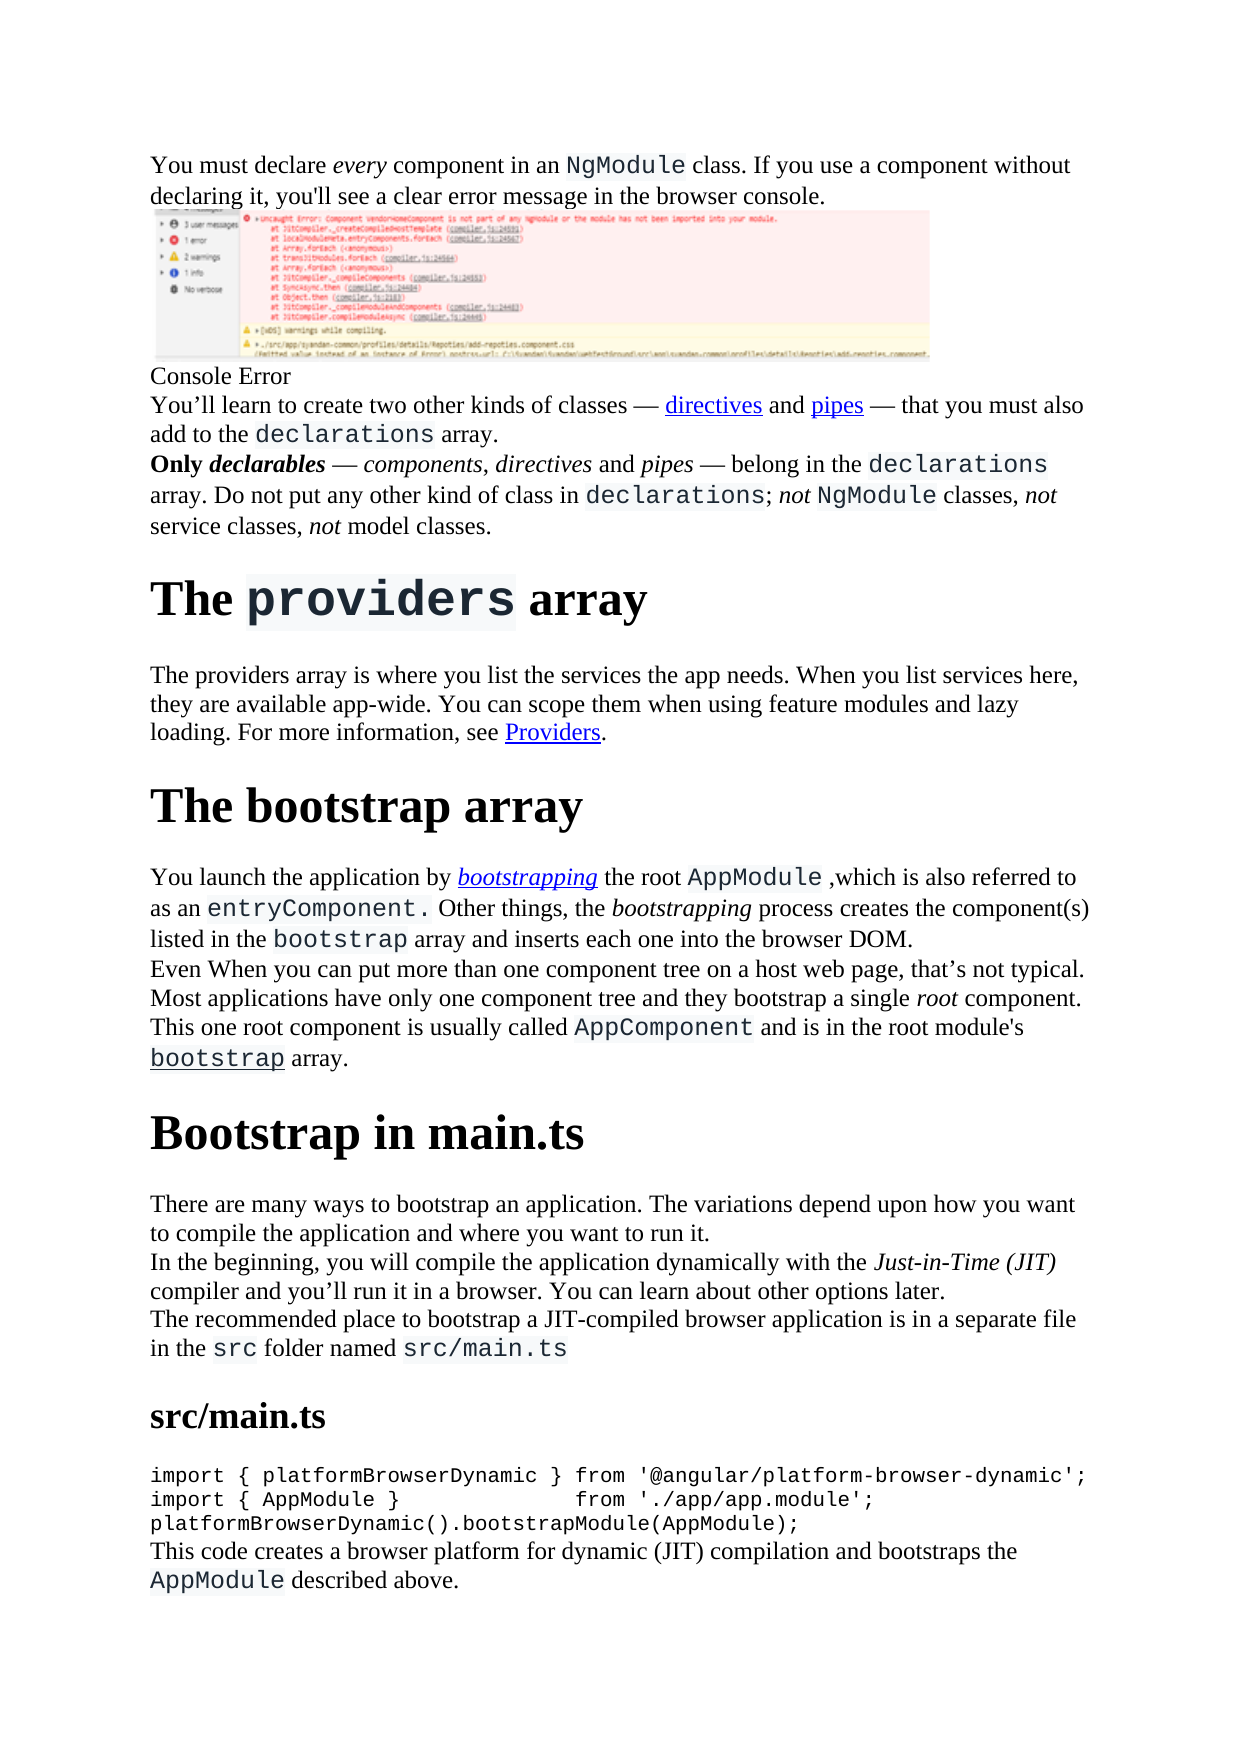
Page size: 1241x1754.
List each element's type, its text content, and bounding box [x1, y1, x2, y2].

text import { AppModule } from './app/app.module'; [150, 1489, 1090, 1513]
text The recommended place to bootstrap a JIT-compiled browser application is in a separate file in the src folder named src/main.ts [150, 1304, 1090, 1364]
text platformBrowserDynamic().bootstrapModule(AppModule); [150, 1513, 1090, 1536]
text There are many ways to bootstrap an application. The variations depend upon how you want to compile the application and where you want to run it. [150, 1189, 1090, 1247]
text The providers array is where you list the services the app needs. When you list services here, they are available app-wide. You can scope them when using feature modules and lazy loading. For more information, see Providers. [150, 660, 1090, 746]
text This one root component is usually called AppComponent and is in the root module's bootstrap array. [150, 1012, 1090, 1074]
text The bootstrap array [150, 775, 1090, 833]
text Console Error [150, 361, 1090, 390]
picture [150, 209, 930, 362]
text The providers array [150, 569, 1090, 631]
text Bootstrap in main.ts [150, 1103, 1090, 1160]
text In the beginning, you will compile the application dynamically with the Just-in-Time (JIT) compiler and you’ll run it in a browser. You can learn about other options later. [150, 1247, 1090, 1304]
text import { platformBrowserDynamic } from '@angular/platform-browser-dynamic'; [150, 1466, 1090, 1489]
text You must declare every component in an NgModule class. If you use a component without declaring it, you'll see a clear error message in the browser console. [150, 150, 1090, 209]
text You’ll learn to create two other kinds of classes — directives and pipes — that you must also add to the declarations array. [150, 390, 1090, 449]
text src/main.ts [150, 1393, 1090, 1436]
text Only declarables — components, directives and pipes — belong in the declarations array. Do not put any other kind of class in declarations; not NgModule classes, not service classes, not model classes. [150, 449, 1090, 540]
text Even When you can put more than one component tree on a host web page, that’s not typical. Most applications have only one component tree and they bootstrap a single root component. [150, 954, 1090, 1012]
text This code creates a browser platform for dynamic (JIT) compilation and bootstraps the AppModule described above. [150, 1536, 1090, 1596]
text You launch the application by bootstrapping the root AppModule ,which is also referred to as an entryComponent. Other things, the bootstrapping process creates the component(s) listed in the bootstrap array and inserts each one into the browser DOM. [150, 862, 1090, 954]
